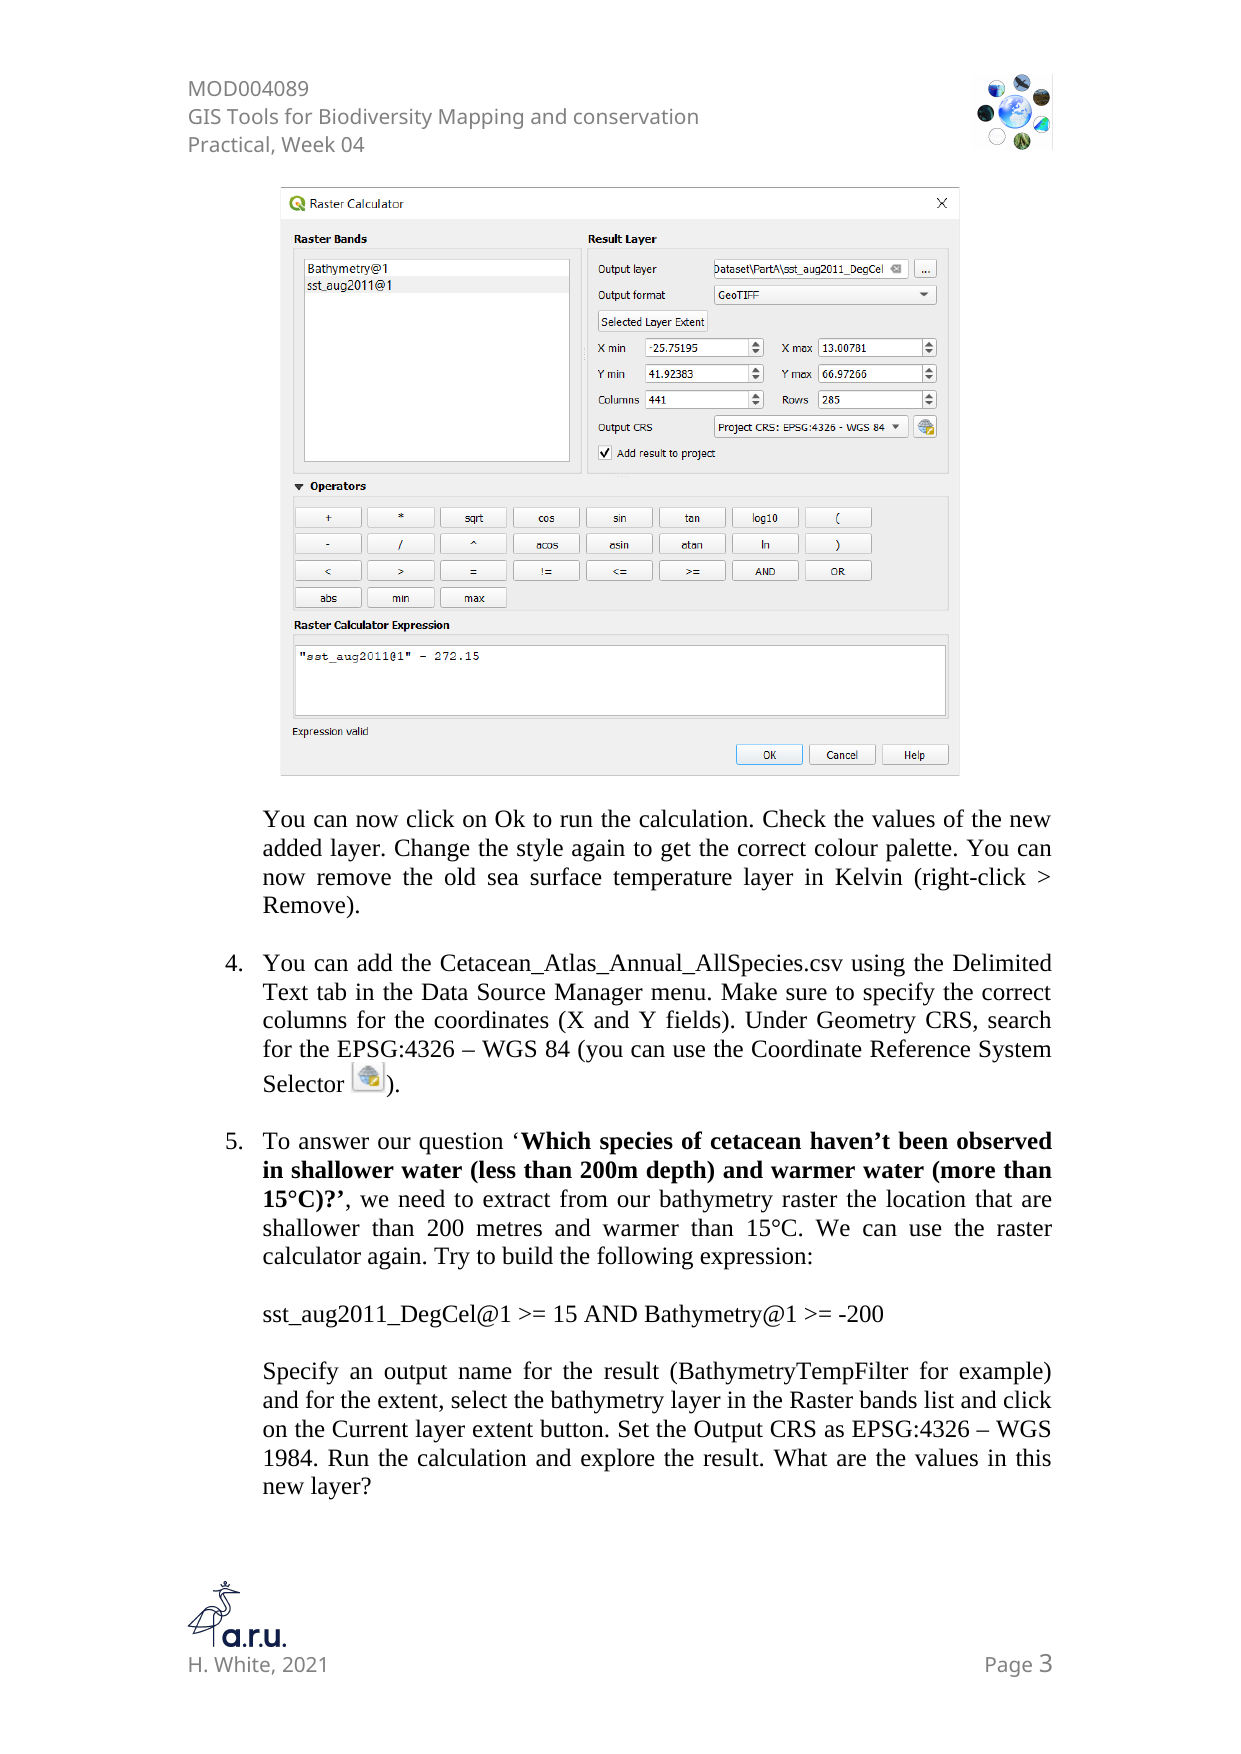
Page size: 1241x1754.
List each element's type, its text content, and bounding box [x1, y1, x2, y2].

picture [187, 1581, 286, 1647]
list Specify an output name for the result (BathymetryTempFilter for example) and for the extent, select the bathymetry layer in the Raster bands list and click on the Current layer extent button. Set the Output CRS as EPSG:4326 – WGS 1984. Run the calculation and explore the result. What are the values in this new layer? [262, 1356, 1053, 1500]
list To answer our question ‘Which species of cetacean haven’t been observed in shallower water (less than 200m depth) and warmer water (more than 15°C)?’, we need to extract from our bathymetry raster the location that are shallower than 200 metres and warmer than 15°C. We can use the raster calculator again. Try to build the following expression: [225, 1126, 1053, 1270]
list You can add the Cetacean_Atlas_Annual_AllSpecies.csv using the Delimited Text tab in the Data Source Manager menu. Make sure to specify the correct columns for the coordinates (X and Y fields). Under Geometry CRS, search for the EPSG:4326 – WGS 84 (you can use the Coordinate Reference System Selector ). [225, 948, 1053, 1098]
list You can now click on Ok to run the calculation. Check the values of the new added layer. Change the style again to get the correct colour palette. You can now remove the old sea surface temperature layer in Kelvin (right-click > Remove). [262, 804, 1053, 919]
list sst_aug2011_DegCel@1 >= 15 AND Bathymetry@1 >= -200 [262, 1299, 1053, 1328]
picture [350, 1062, 386, 1093]
picture [971, 74, 1053, 150]
picture [280, 187, 960, 776]
